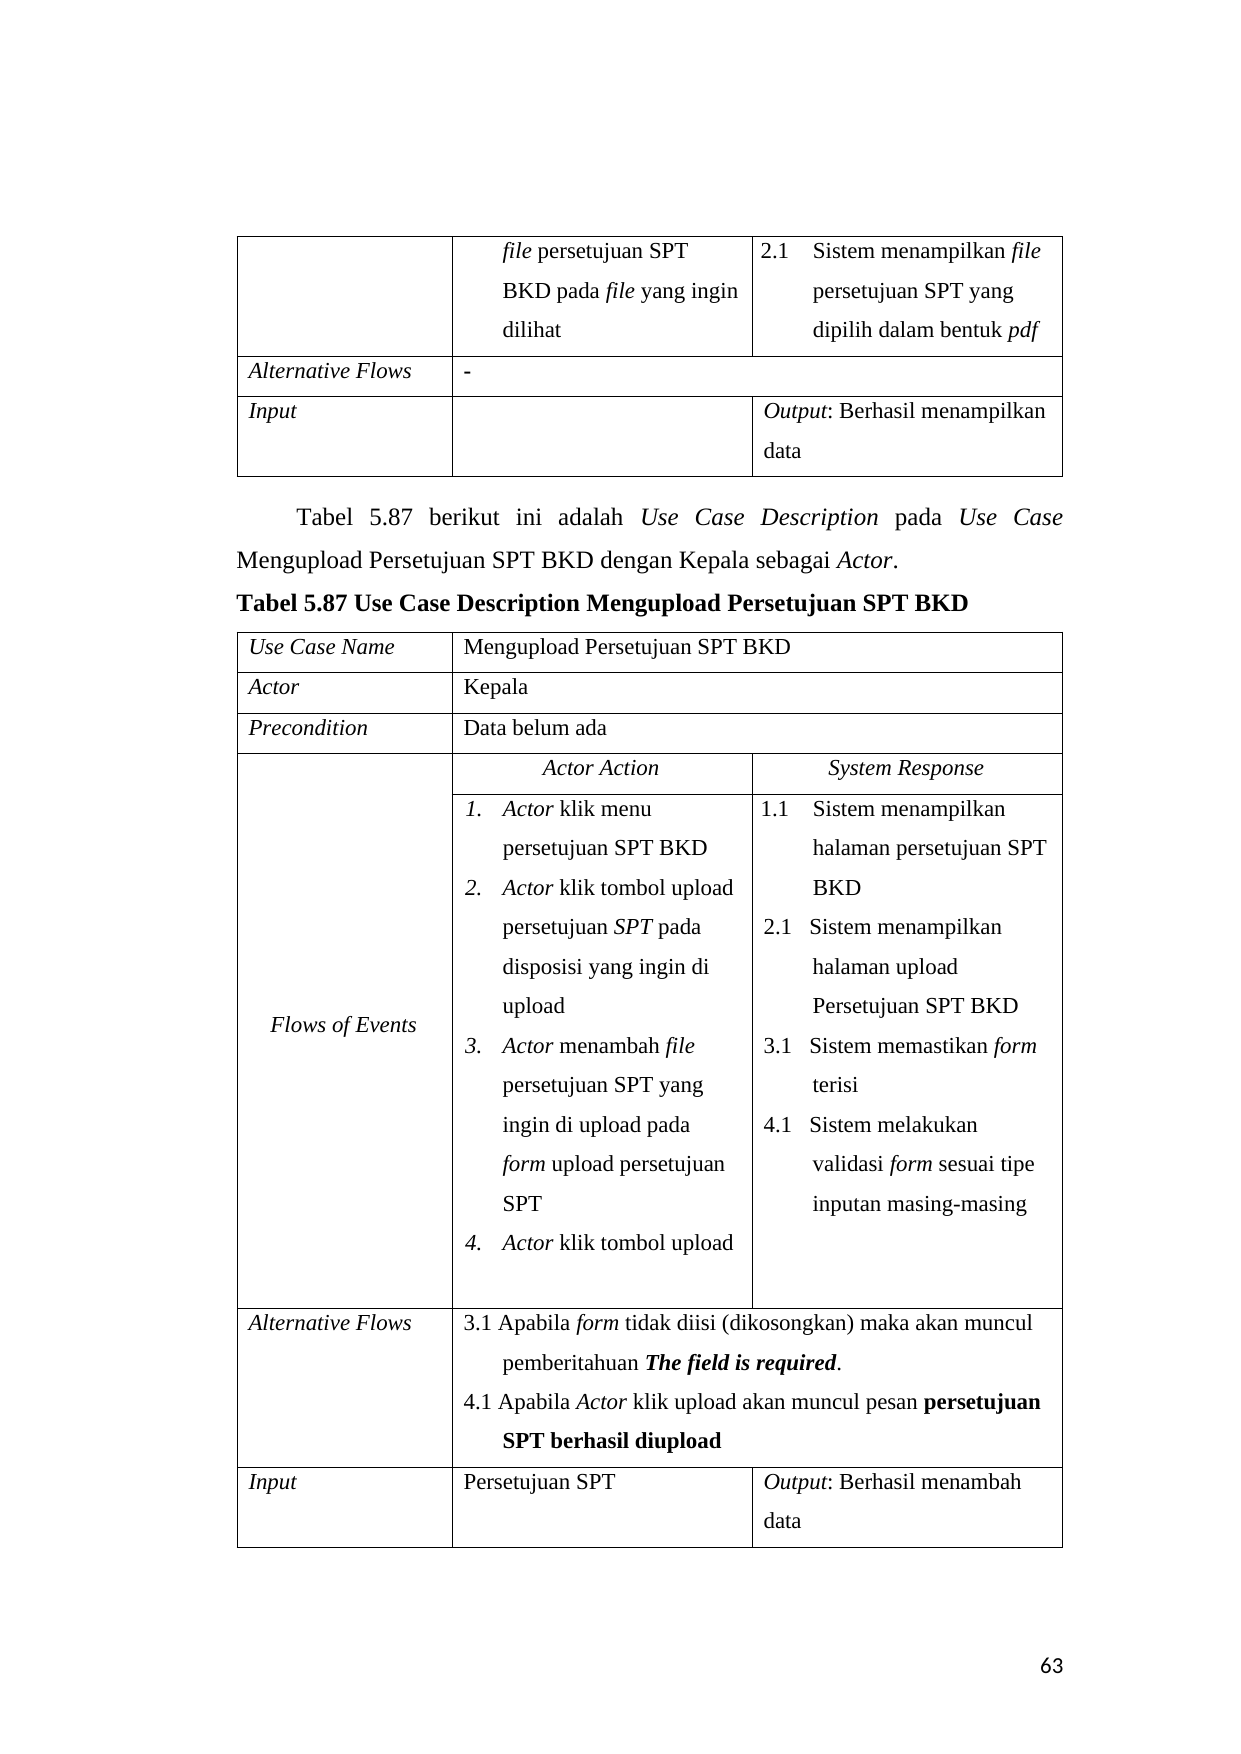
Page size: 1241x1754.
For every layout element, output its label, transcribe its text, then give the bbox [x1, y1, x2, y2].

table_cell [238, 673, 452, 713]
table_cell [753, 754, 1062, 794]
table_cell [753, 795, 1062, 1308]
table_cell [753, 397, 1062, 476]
text Tabel 5.87 berikut ini adalah Use Case Description pada Use Case Mengupload Persetujuan SPT BKD dengan Kepala sebagai Actor. [236, 502, 1063, 574]
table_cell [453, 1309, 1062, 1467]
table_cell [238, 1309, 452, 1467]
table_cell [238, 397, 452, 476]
text Tabel 5.87 Use Case Description Mengupload Persetujuan SPT BKD [236, 588, 1063, 617]
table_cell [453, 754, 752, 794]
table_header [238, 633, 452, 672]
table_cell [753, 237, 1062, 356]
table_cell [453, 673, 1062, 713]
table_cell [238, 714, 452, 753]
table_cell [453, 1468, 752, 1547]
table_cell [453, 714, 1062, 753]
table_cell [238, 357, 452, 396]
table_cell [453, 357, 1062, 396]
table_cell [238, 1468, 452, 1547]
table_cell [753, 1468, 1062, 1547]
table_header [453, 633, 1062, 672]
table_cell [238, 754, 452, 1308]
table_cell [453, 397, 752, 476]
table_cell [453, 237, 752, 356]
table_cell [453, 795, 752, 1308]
